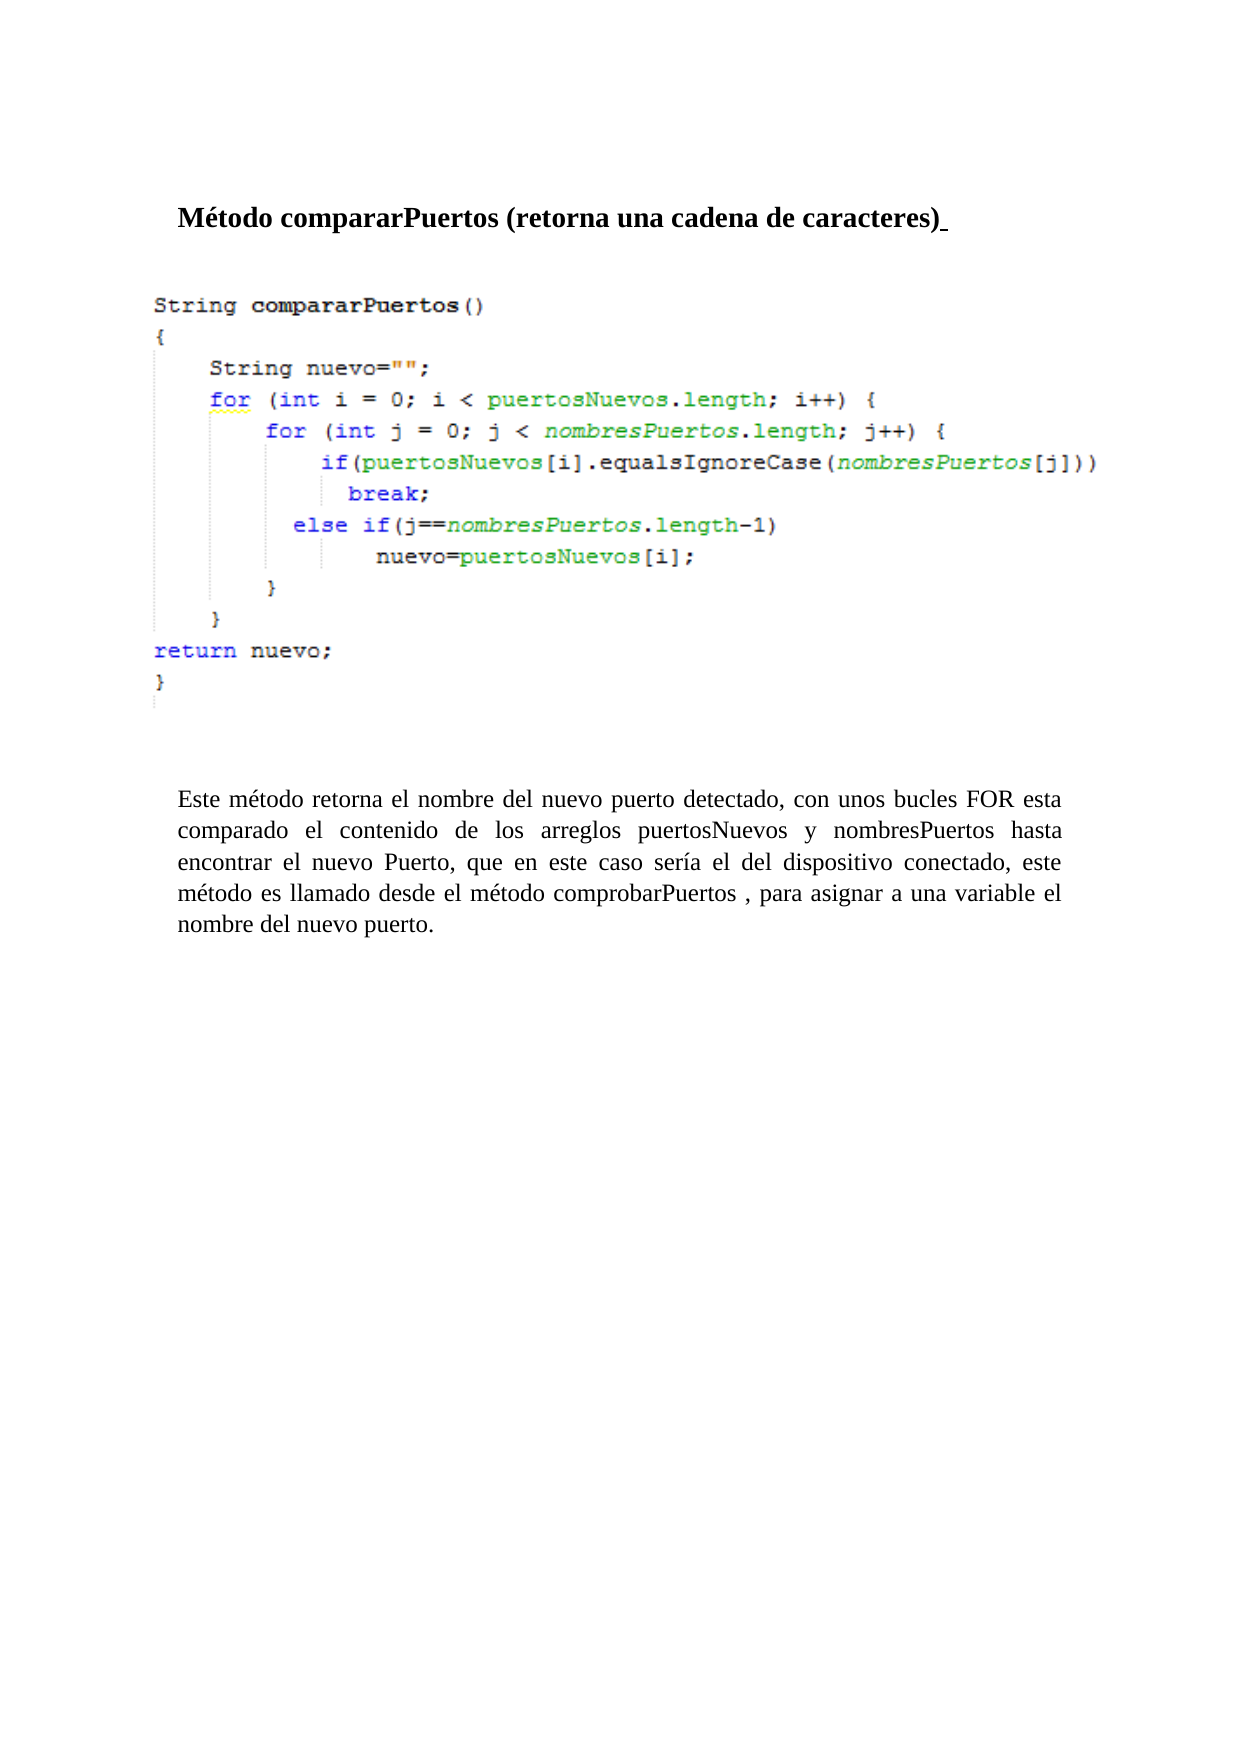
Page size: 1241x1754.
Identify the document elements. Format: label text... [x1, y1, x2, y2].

text Este método retorna el nombre del nuevo puerto detectado, con unos bucles FOR esta comparado el contenido de los arreglos puertosNuevos y nombresPuertos hasta encontrar el nuevo Puerto, que en este caso sería el del dispositivo conectado, este método es llamado desde el método comprobarPuertos , para asignar a una variable el nombre del nuevo puerto. [177, 784, 1063, 937]
text Método compararPuertos (retorna una cadena de caracteres) [177, 200, 1063, 234]
picture [131, 281, 1124, 710]
